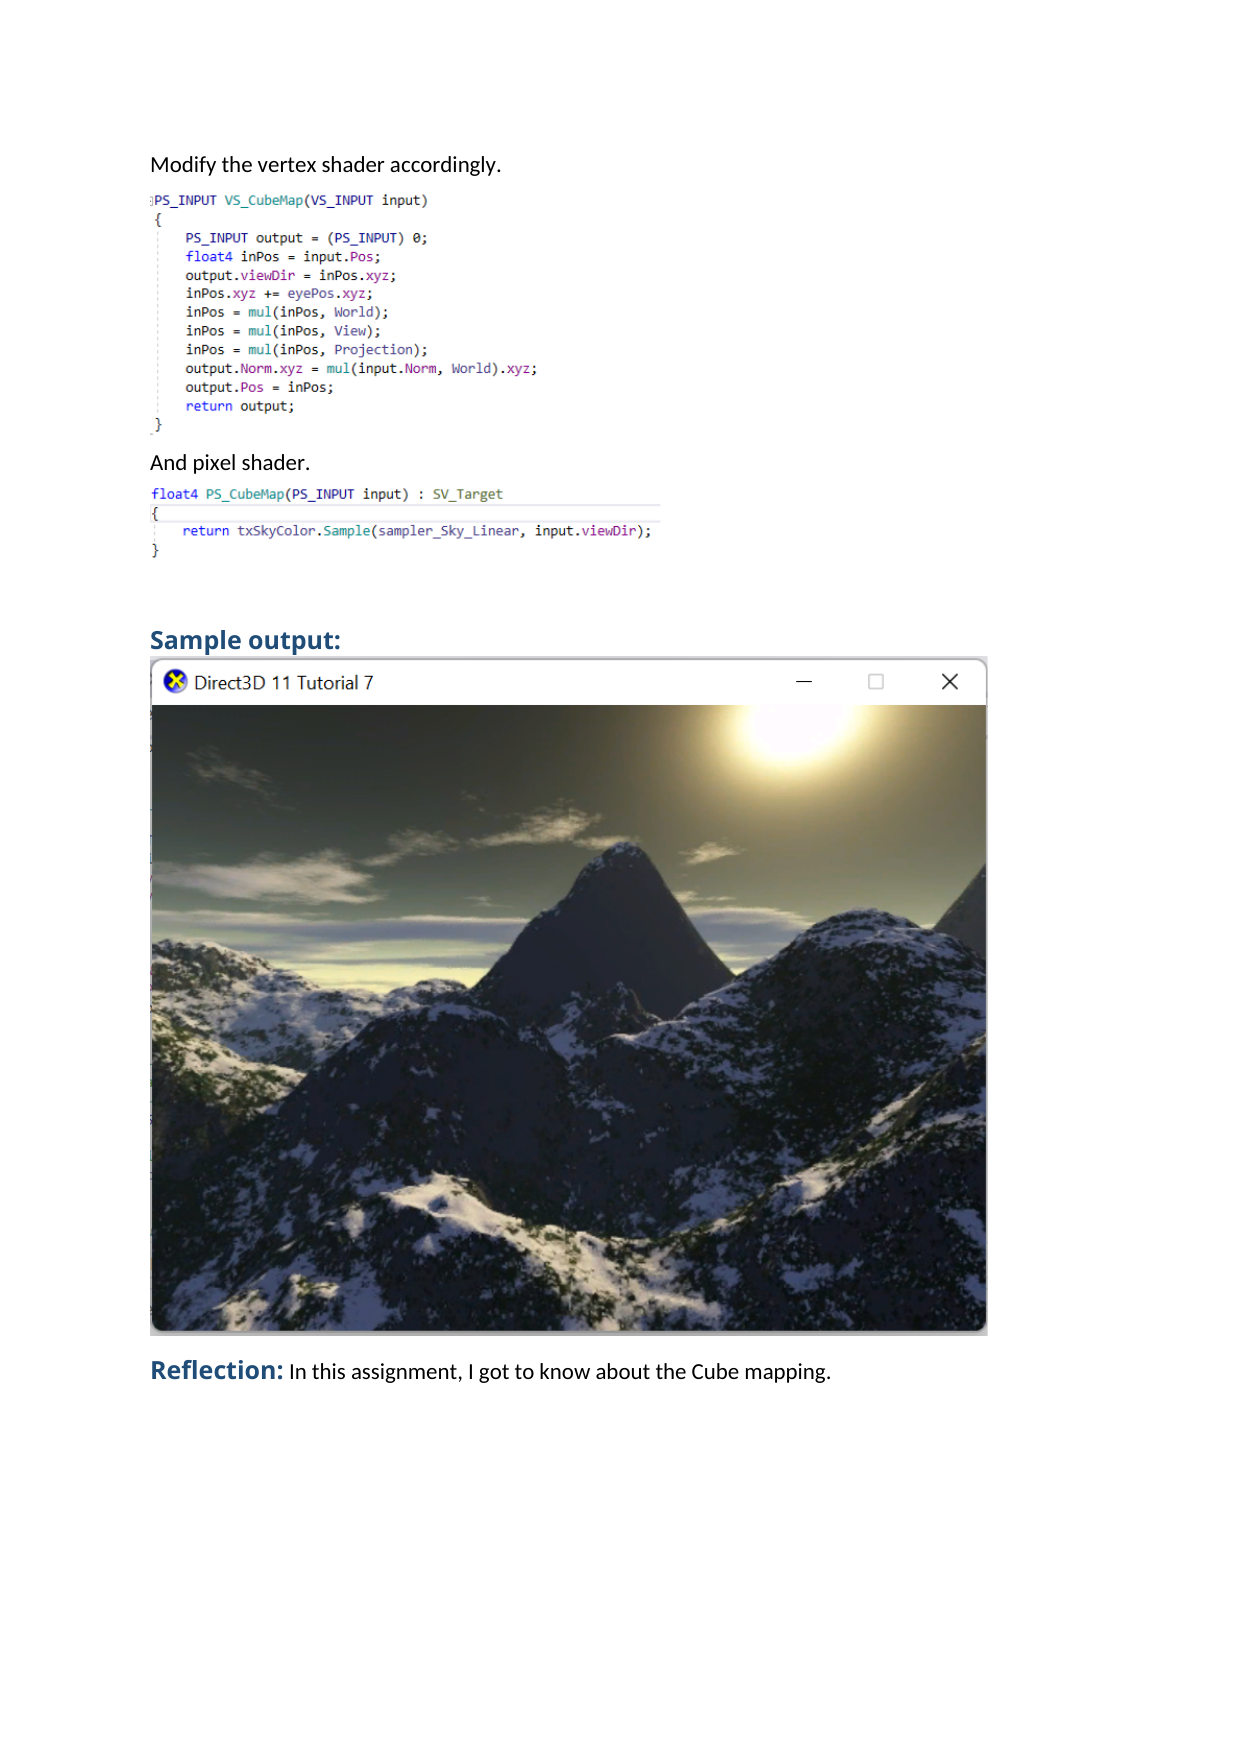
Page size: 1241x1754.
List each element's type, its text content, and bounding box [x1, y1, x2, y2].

text Reflection: In this assignment, I got to know about the Cube mapping. [150, 1353, 1090, 1387]
picture [150, 482, 661, 570]
picture [150, 184, 555, 442]
text And pixel shader. [150, 448, 1090, 476]
picture [150, 656, 988, 1336]
text Modify the vertex shader accordingly. [150, 150, 1090, 178]
